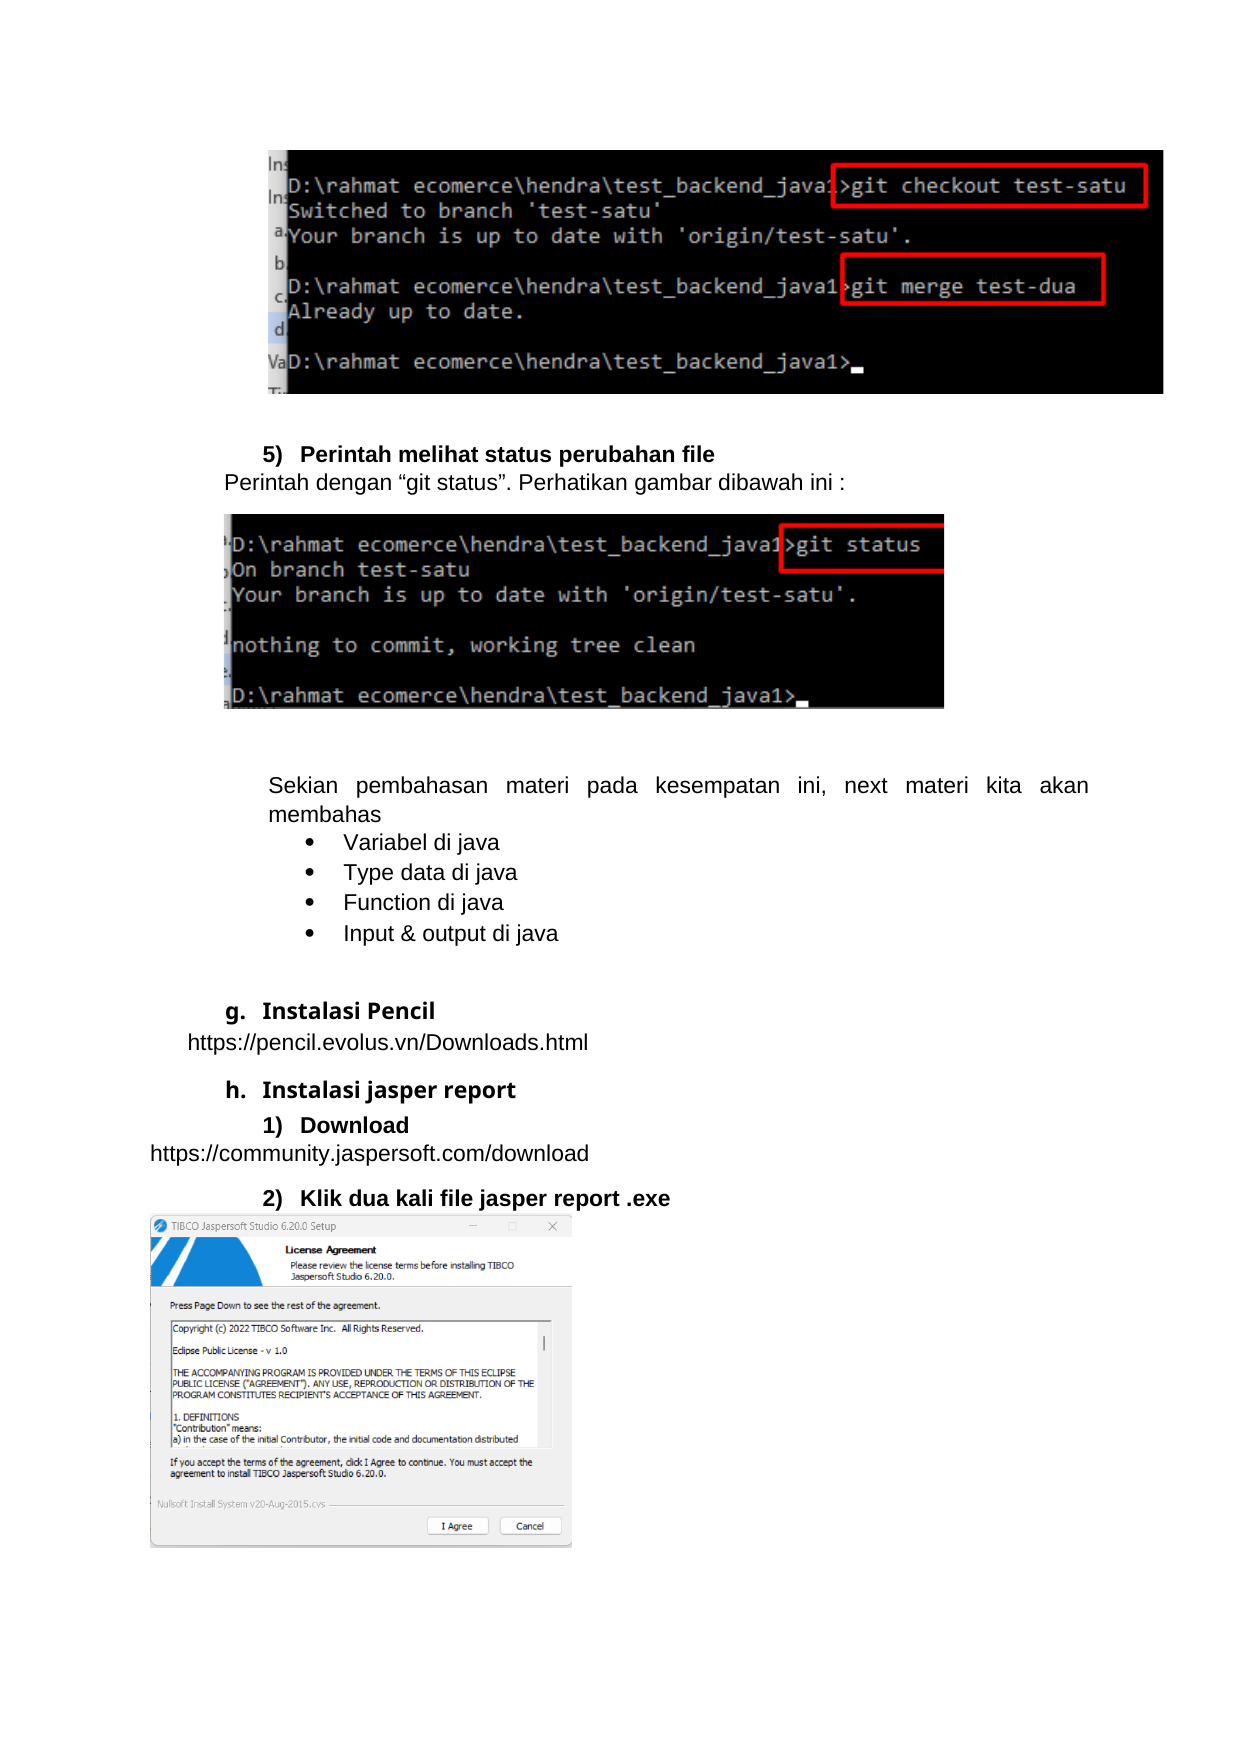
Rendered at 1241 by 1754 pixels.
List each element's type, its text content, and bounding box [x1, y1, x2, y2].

picture [150, 1213, 572, 1548]
text https://pencil.evolus.vn/Downloads.html [150, 1029, 1090, 1055]
picture [268, 150, 1164, 394]
subtitle Download [262, 1112, 1090, 1138]
list Function di java [306, 889, 1090, 916]
subtitle Klik dua kali file jasper report .exe [262, 1185, 1090, 1212]
list Sekian pembahasan materi pada kesempatan ini, next materi kita akan membahas [268, 772, 1090, 827]
list Input & output di java [306, 919, 1090, 946]
picture [223, 514, 945, 709]
subtitle Perintah melihat status perubahan file [262, 441, 1090, 467]
subtitle Instalasi jasper report [225, 1074, 1090, 1105]
text Perintah dengan “git status”. Perhatikan gambar dibawah ini : [224, 469, 1090, 496]
text https://community.jaspersoft.com/download [150, 1140, 1090, 1166]
list Variabel di java [306, 829, 1090, 855]
list Type data di java [306, 859, 1090, 886]
subtitle Instalasi Pencil [225, 995, 1090, 1026]
